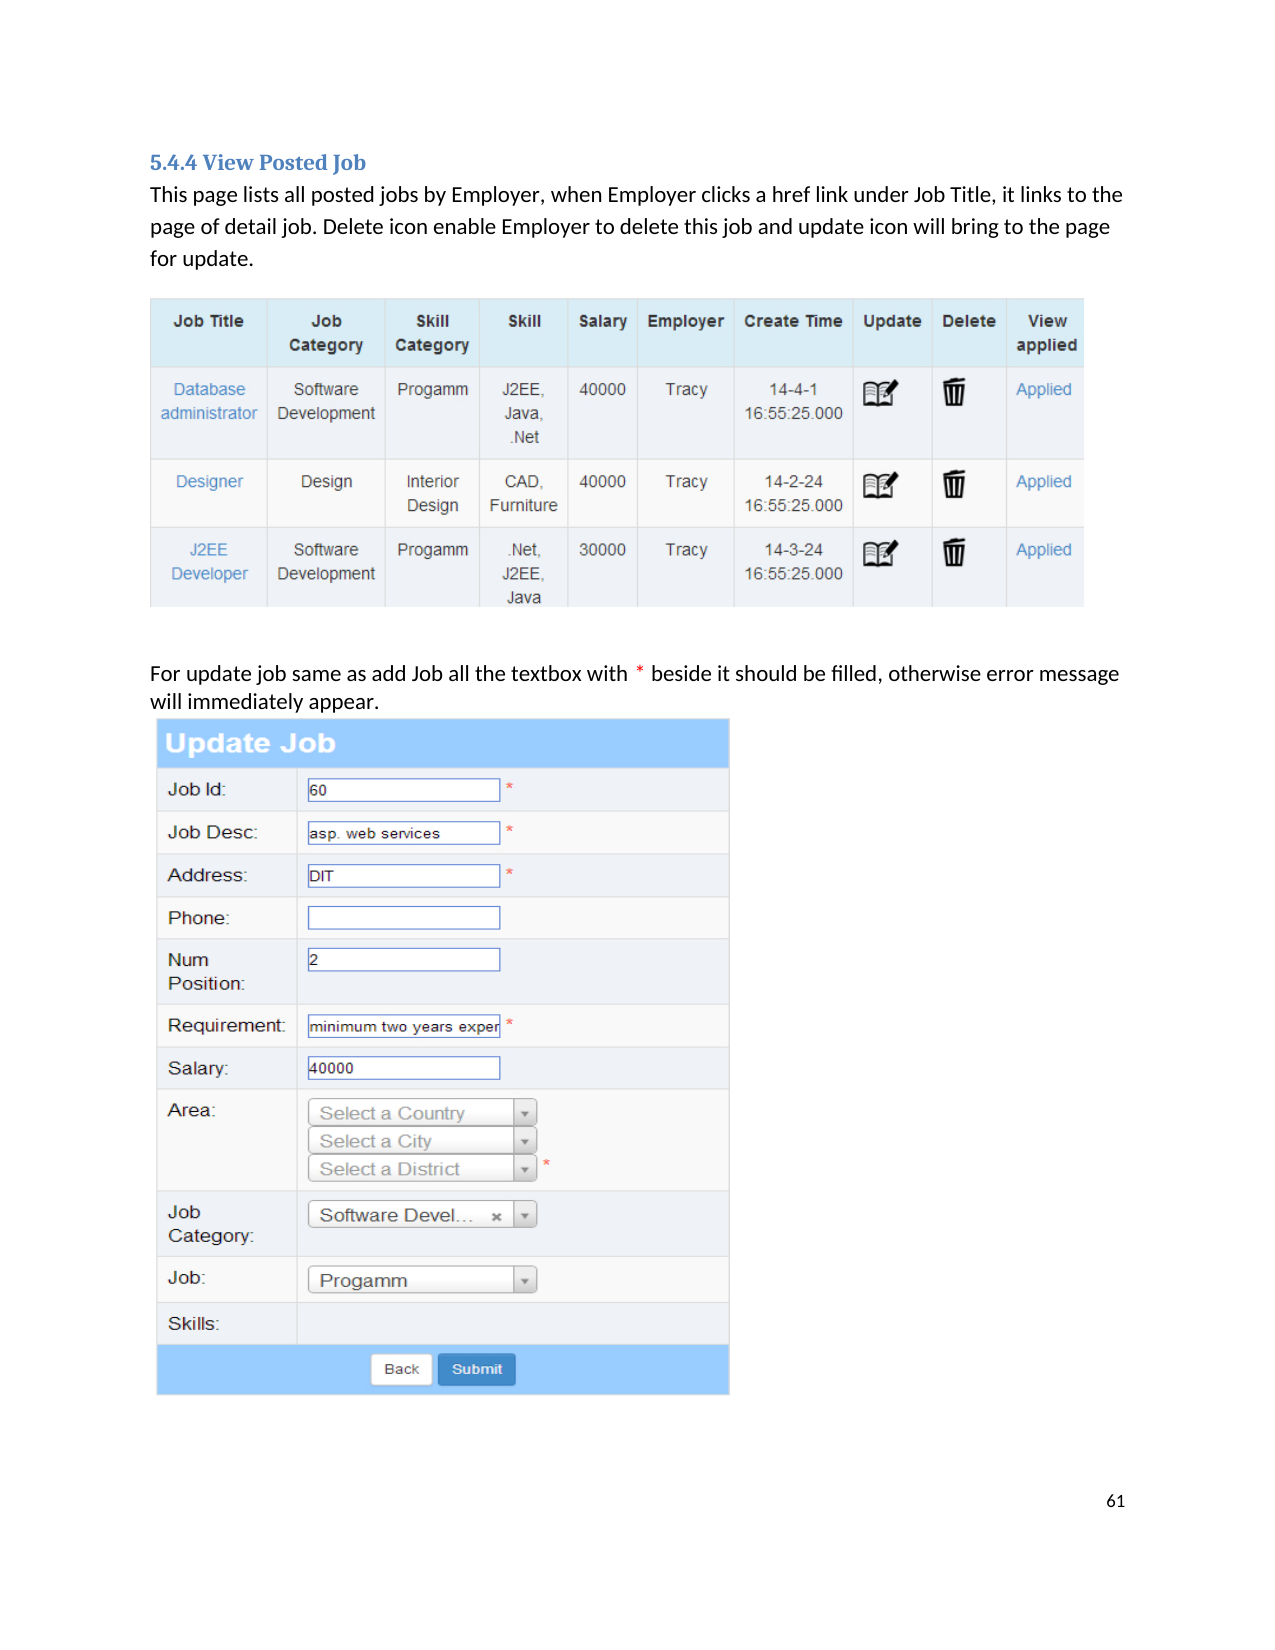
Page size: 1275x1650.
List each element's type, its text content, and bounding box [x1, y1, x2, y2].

picture [150, 715, 730, 1405]
picture [150, 297, 1085, 607]
text This page lists all posted jobs by Employer, when Employer clicks a href link under Job Title, it links to the page of detail job. Delete icon enable Employer to delete this job and update icon will bring to the page for update. [150, 180, 1125, 273]
text For update job same as add Job all the textbox with * beside it should be filled, otherwise error message will immediately appear. [150, 659, 1125, 715]
subtitle 5.4.4 View Posted Job [150, 150, 1125, 176]
